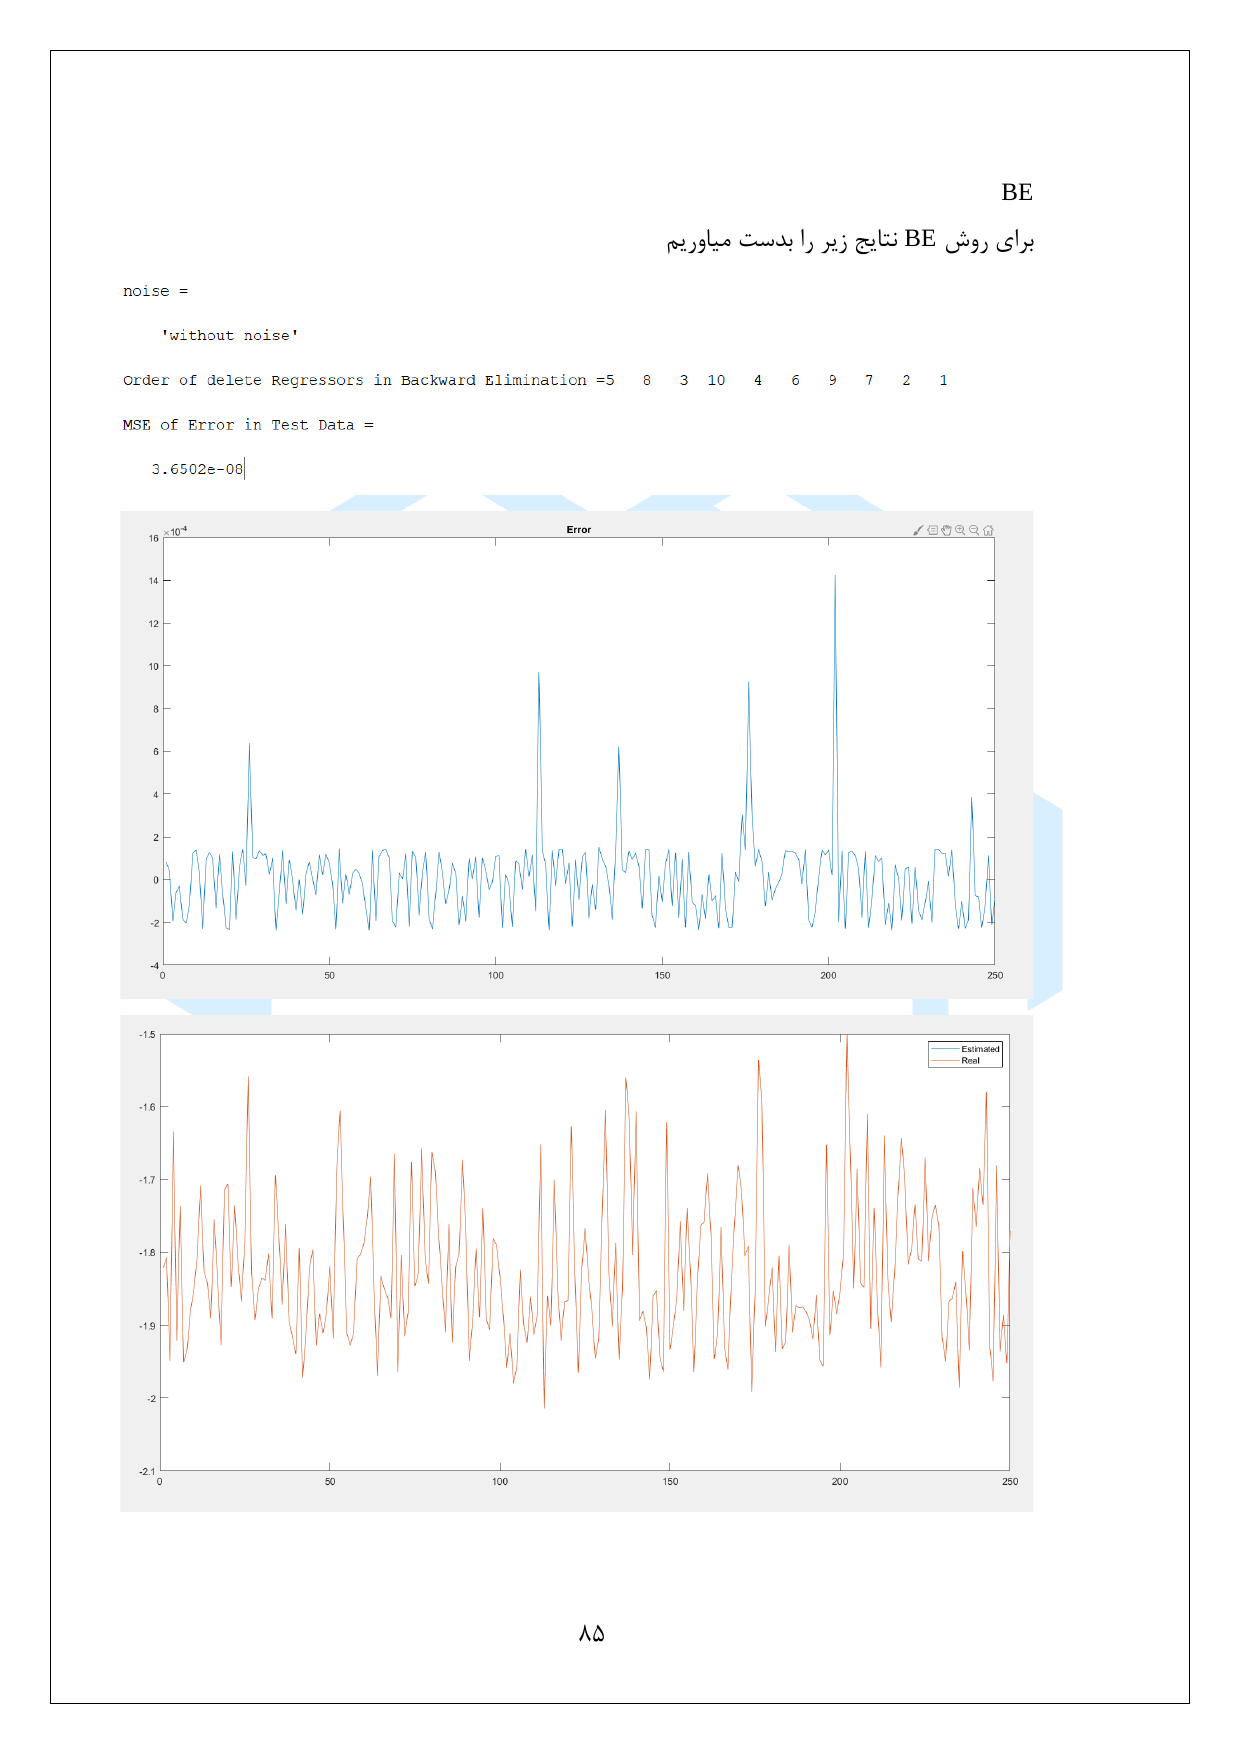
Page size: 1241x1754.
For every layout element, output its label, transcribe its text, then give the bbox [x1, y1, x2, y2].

text BE [150, 177, 1063, 206]
picture [120, 511, 1034, 999]
text برای روش BE نتایج زیر را بدست میاوریم [150, 223, 1063, 256]
picture [120, 1015, 1034, 1512]
picture [120, 273, 1034, 495]
